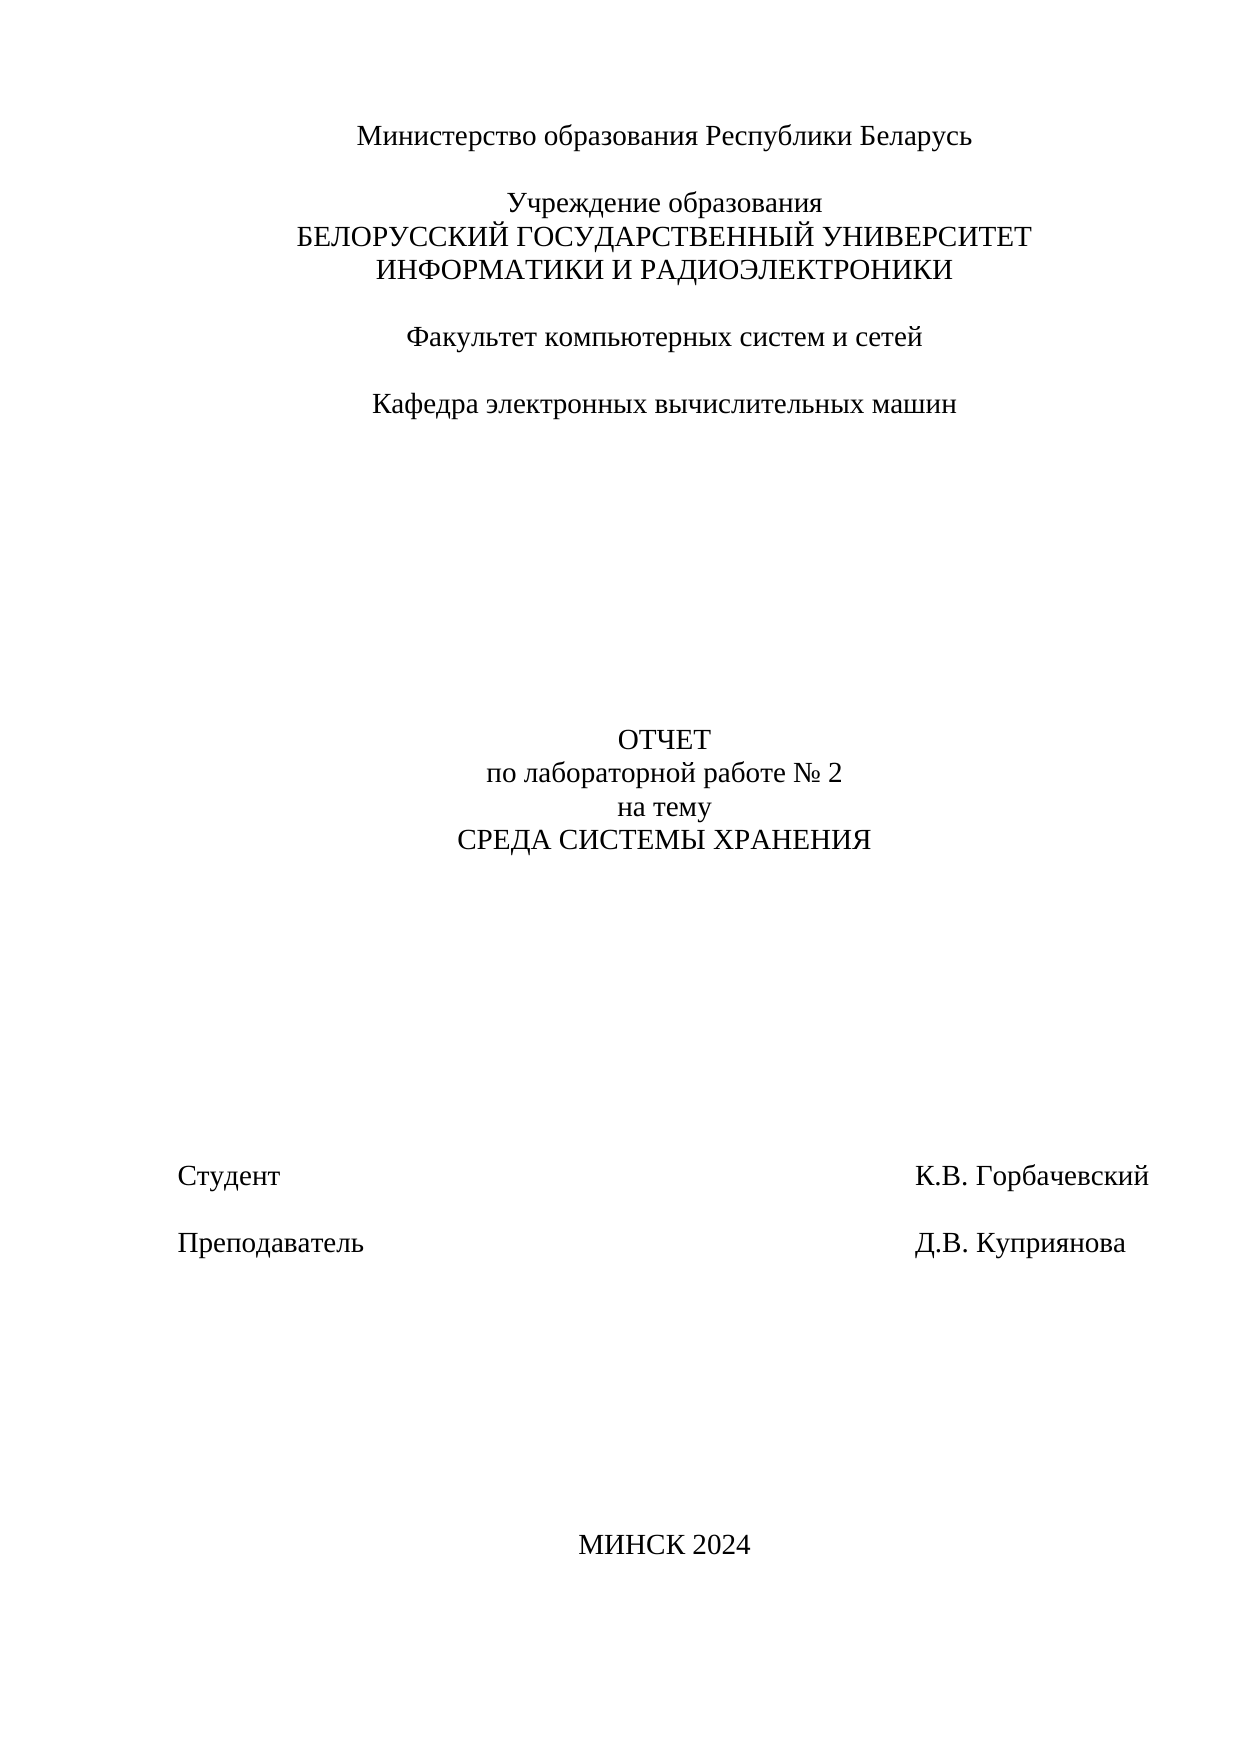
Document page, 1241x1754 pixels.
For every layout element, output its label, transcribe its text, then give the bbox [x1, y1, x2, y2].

text Преподаватель Д.В. Куприянова [177, 1191, 1152, 1258]
text на тему [177, 789, 1152, 822]
text ОТЧЕТ [177, 722, 1152, 755]
text Студент К.В. Горбачевский [177, 1158, 1152, 1191]
text Учреждение образования [177, 185, 1152, 219]
text БЕЛОРУССКИЙ ГОСУДАРСТВЕННЫЙ УНИВЕРСИТЕТ [177, 219, 1152, 252]
text СРЕДА СИСТЕМЫ ХРАНЕНИЯ [177, 822, 1152, 856]
text Министерство образования Республики Беларусь [177, 118, 1152, 152]
text по лабораторной работе № 2 [177, 755, 1152, 789]
text Кафедра электронных вычислительных машин [177, 386, 1152, 420]
text Факультет компьютерных систем и сетей [177, 319, 1152, 353]
text ИНФОРМАТИКИ И РАДИОЭЛЕКТРОНИКИ [177, 252, 1152, 286]
text МИНСК 2024 [177, 1527, 1152, 1560]
